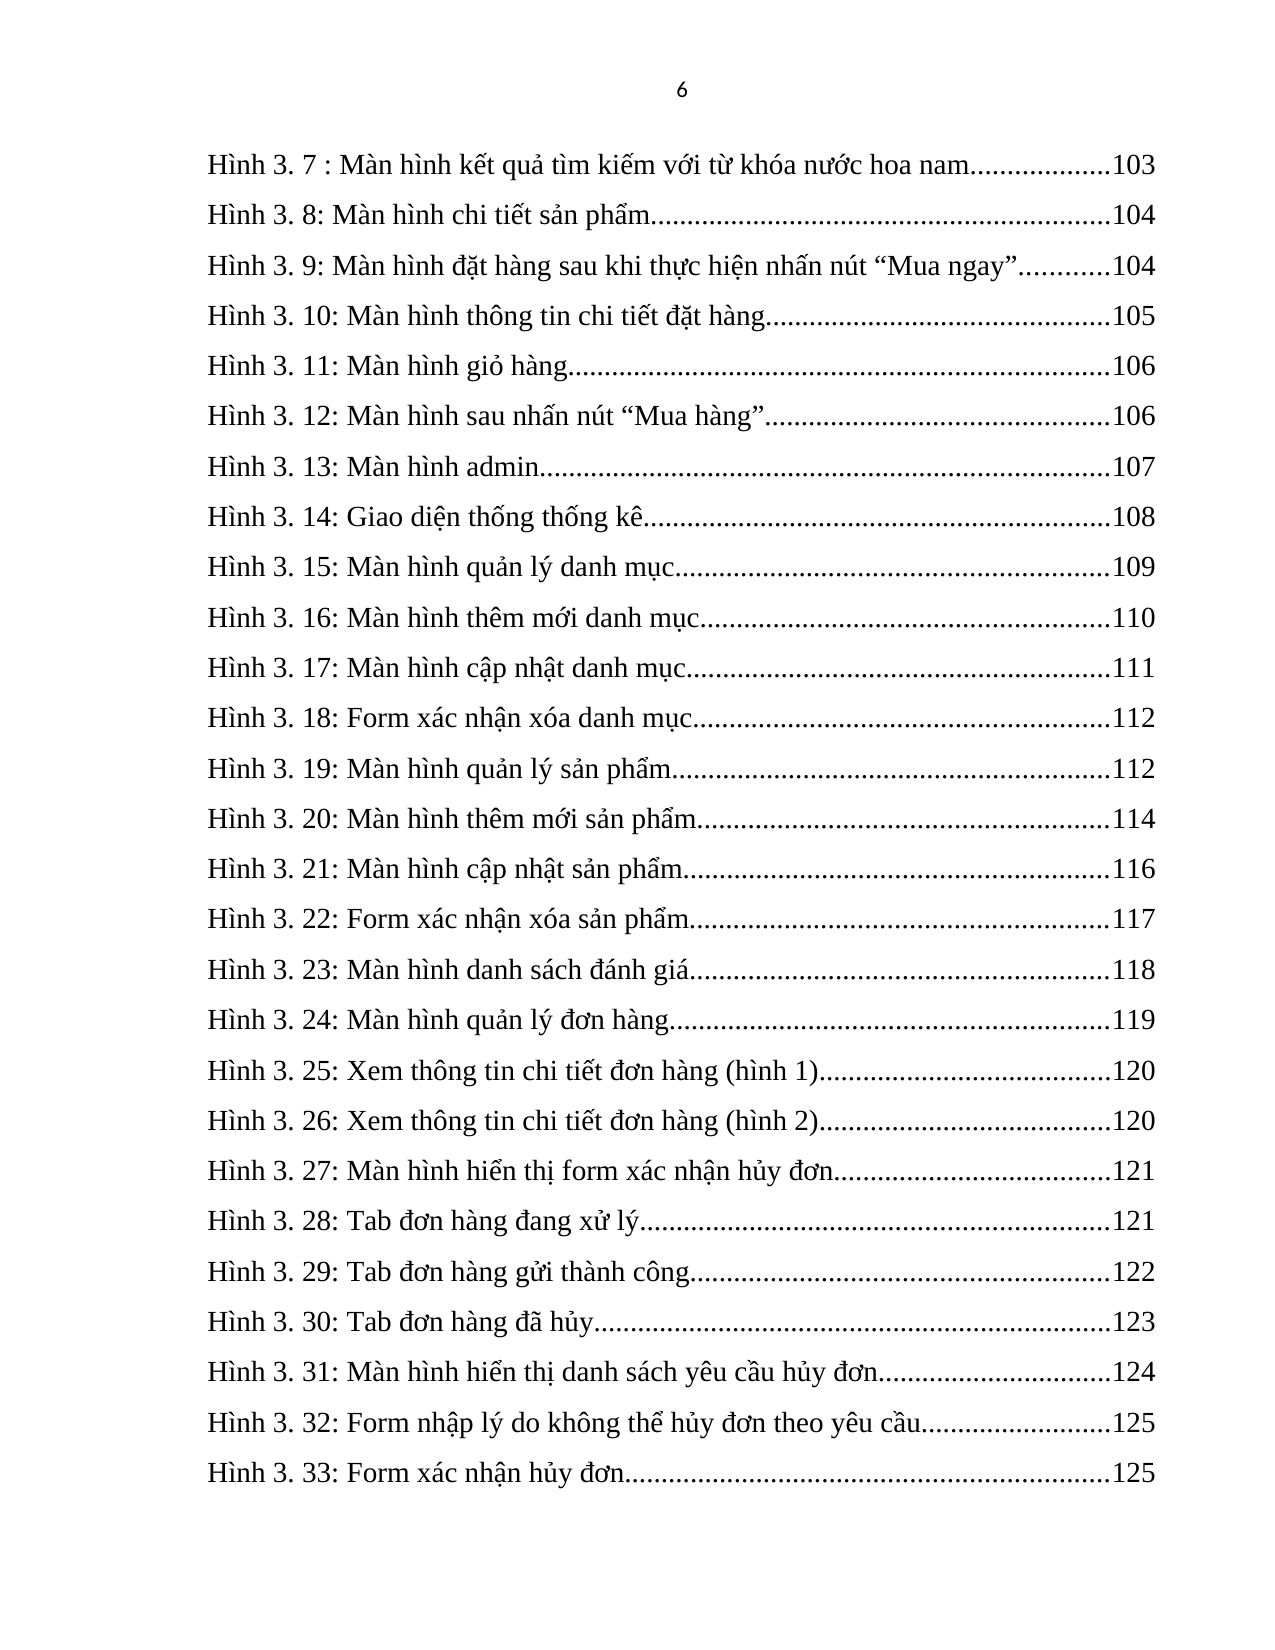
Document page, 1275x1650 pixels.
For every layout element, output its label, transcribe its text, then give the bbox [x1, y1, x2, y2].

text Hình 3. 13: Màn hình admin 107 [207, 449, 1156, 482]
text Hình 3. 32: Form nhập lý do không thể hủy đơn theo yêu cầu 125 [207, 1405, 1156, 1438]
text Hình 3. 30: Tab đơn hàng đã hủy 123 [207, 1304, 1156, 1338]
text Hình 3. 10: Màn hình thông tin chi tiết đặt hàng 105 [207, 298, 1156, 331]
text Hình 3. 8: Màn hình chi tiết sản phẩm 104 [207, 197, 1156, 231]
text Hình 3. 24: Màn hình quản lý đơn hàng 119 [207, 1002, 1156, 1036]
text Hình 3. 29: Tab đơn hàng gửi thành công 122 [207, 1254, 1156, 1287]
text Hình 3. 23: Màn hình danh sách đánh giá 118 [207, 952, 1156, 986]
text Hình 3. 20: Màn hình thêm mới sản phẩm 114 [207, 801, 1156, 834]
text Hình 3. 26: Xem thông tin chi tiết đơn hàng (hình 2) 120 [207, 1103, 1156, 1136]
text Hình 3. 18: Form xác nhận xóa danh mục 112 [207, 700, 1156, 734]
text Hình 3. 31: Màn hình hiển thị danh sách yêu cầu hủy đơn 124 [207, 1354, 1156, 1388]
text Hình 3. 27: Màn hình hiển thị form xác nhận hủy đơn 121 [207, 1153, 1156, 1187]
text Hình 3. 17: Màn hình cập nhật danh mục 111 [207, 650, 1156, 684]
text Hình 3. 25: Xem thông tin chi tiết đơn hàng (hình 1) 120 [207, 1053, 1156, 1086]
text Hình 3. 28: Tab đơn hàng đang xử lý 121 [207, 1203, 1156, 1237]
text Hình 3. 14: Giao diện thống thống kê 108 [207, 499, 1156, 533]
text Hình 3. 12: Màn hình sau nhấn nút “Mua hàng” 106 [207, 398, 1156, 432]
text Hình 3. 11: Màn hình giỏ hàng 106 [207, 348, 1156, 382]
text Hình 3. 33: Form xác nhận hủy đơn 125 [207, 1455, 1156, 1489]
text Hình 3. 15: Màn hình quản lý danh mục 109 [207, 549, 1156, 583]
text Hình 3. 22: Form xác nhận xóa sản phẩm 117 [207, 902, 1156, 935]
text Hình 3. 19: Màn hình quản lý sản phẩm 112 [207, 751, 1156, 784]
text Hình 3. 9: Màn hình đặt hàng sau khi thực hiện nhấn nút “Mua ngay” 104 [207, 248, 1156, 281]
text Hình 3. 21: Màn hình cập nhật sản phẩm 116 [207, 851, 1156, 885]
text Hình 3. 16: Màn hình thêm mới danh mục 110 [207, 600, 1156, 633]
text Hình 3. 7 : Màn hình kết quả tìm kiếm với từ khóa nước hoa nam 103 [207, 147, 1156, 181]
